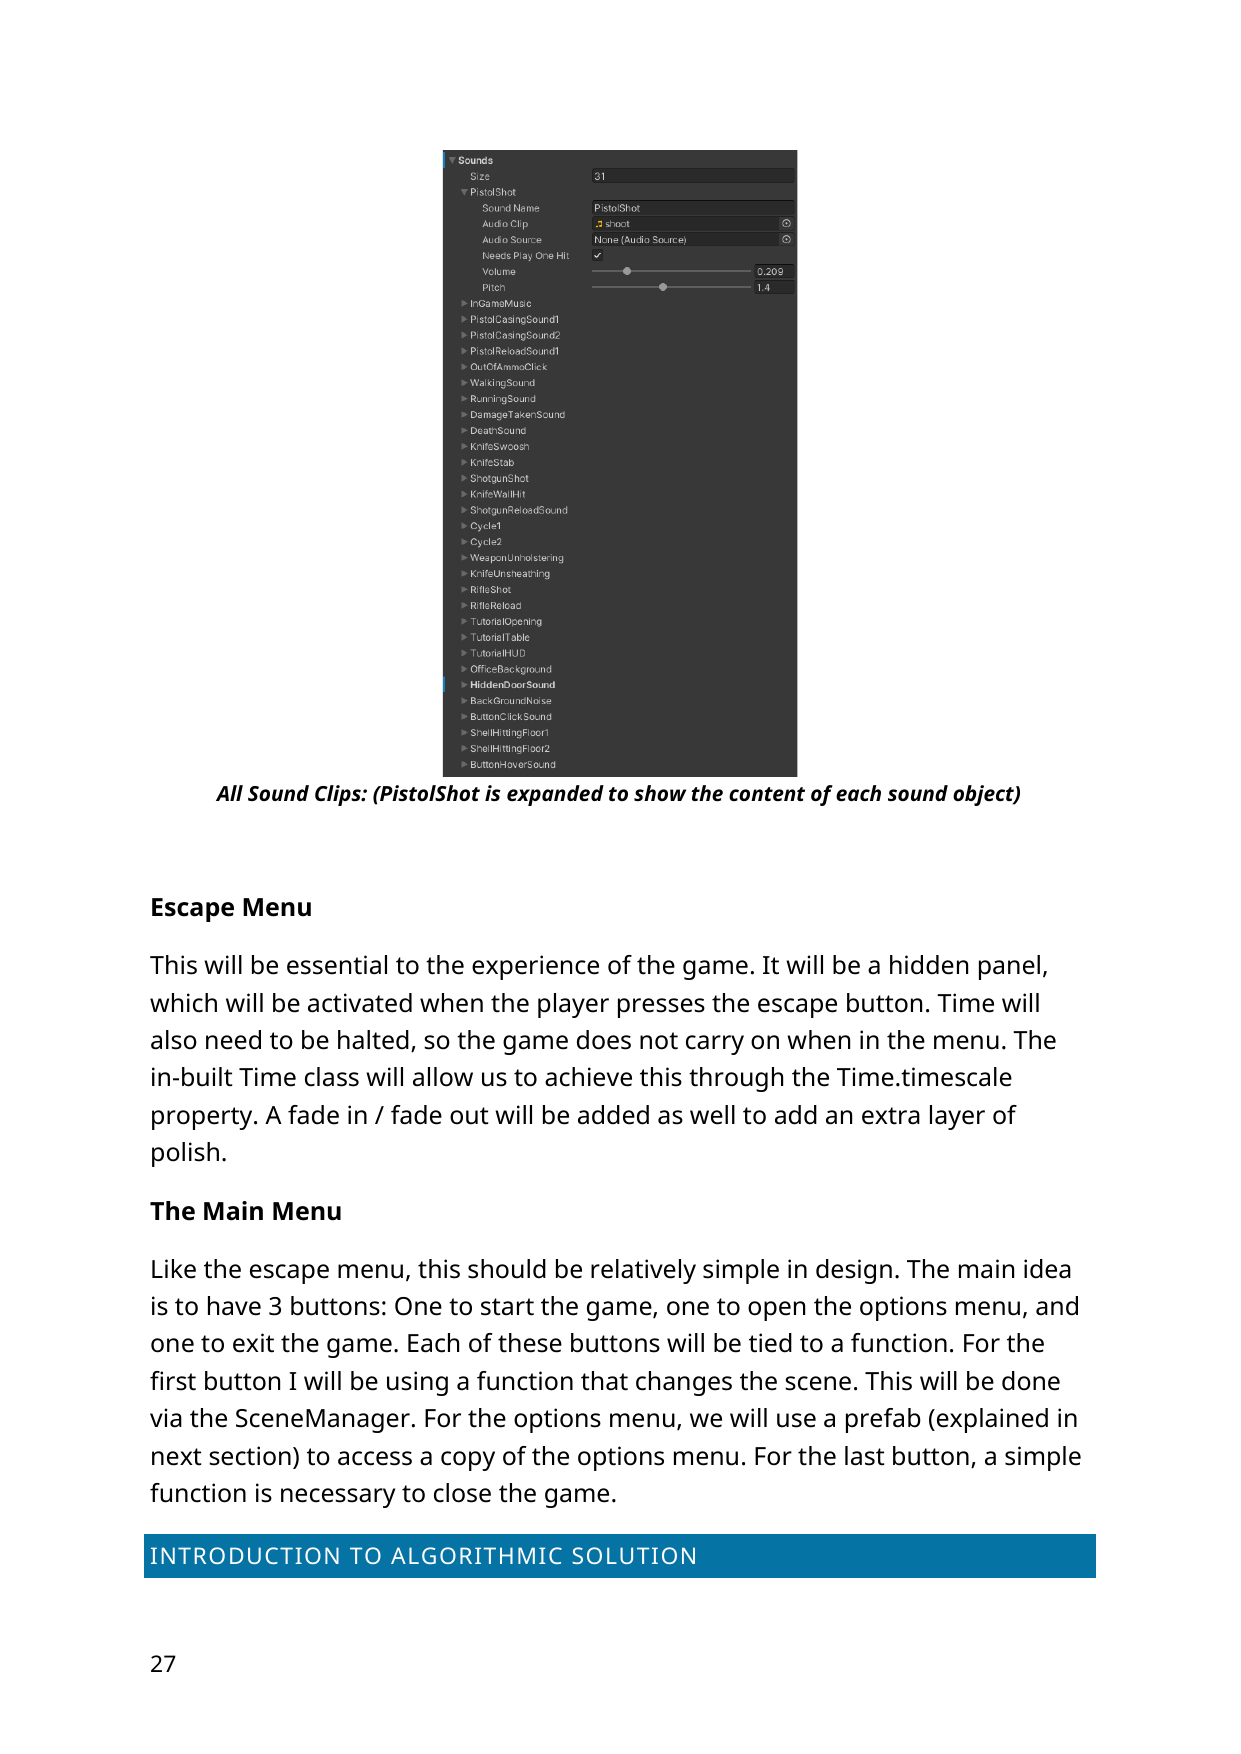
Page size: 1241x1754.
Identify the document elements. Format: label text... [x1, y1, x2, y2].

text The Main Menu [150, 1193, 1090, 1227]
text Escape Menu [150, 890, 1090, 924]
text This will be essential to the experience of the game. It will be a hidden panel, which will be activated when the player presses the escape button. Time will also need to be halted, so the game does not carry on when in the menu. The in-built Time class will allow us to achieve this through the Time.timescale property. A fade in / fade out will be added as well to add an extra layer of polish. [150, 948, 1090, 1169]
subtitle Introduction to Algorithmic Solution [150, 1540, 1090, 1571]
picture [442, 150, 798, 777]
text Like the escape menu, this should be relatively simple in design. The main idea is to have 3 buttons: One to start the game, one to open the options menu, and one to exit the game. Each of these buttons will be tied to a function. For the first button I will be using a function that changes the scene. This will be done via the SceneManager. For the options menu, we will use a prefab (explained in next section) to access a copy of the options menu. For the last button, a simple function is necessary to close the game. [150, 1251, 1090, 1510]
